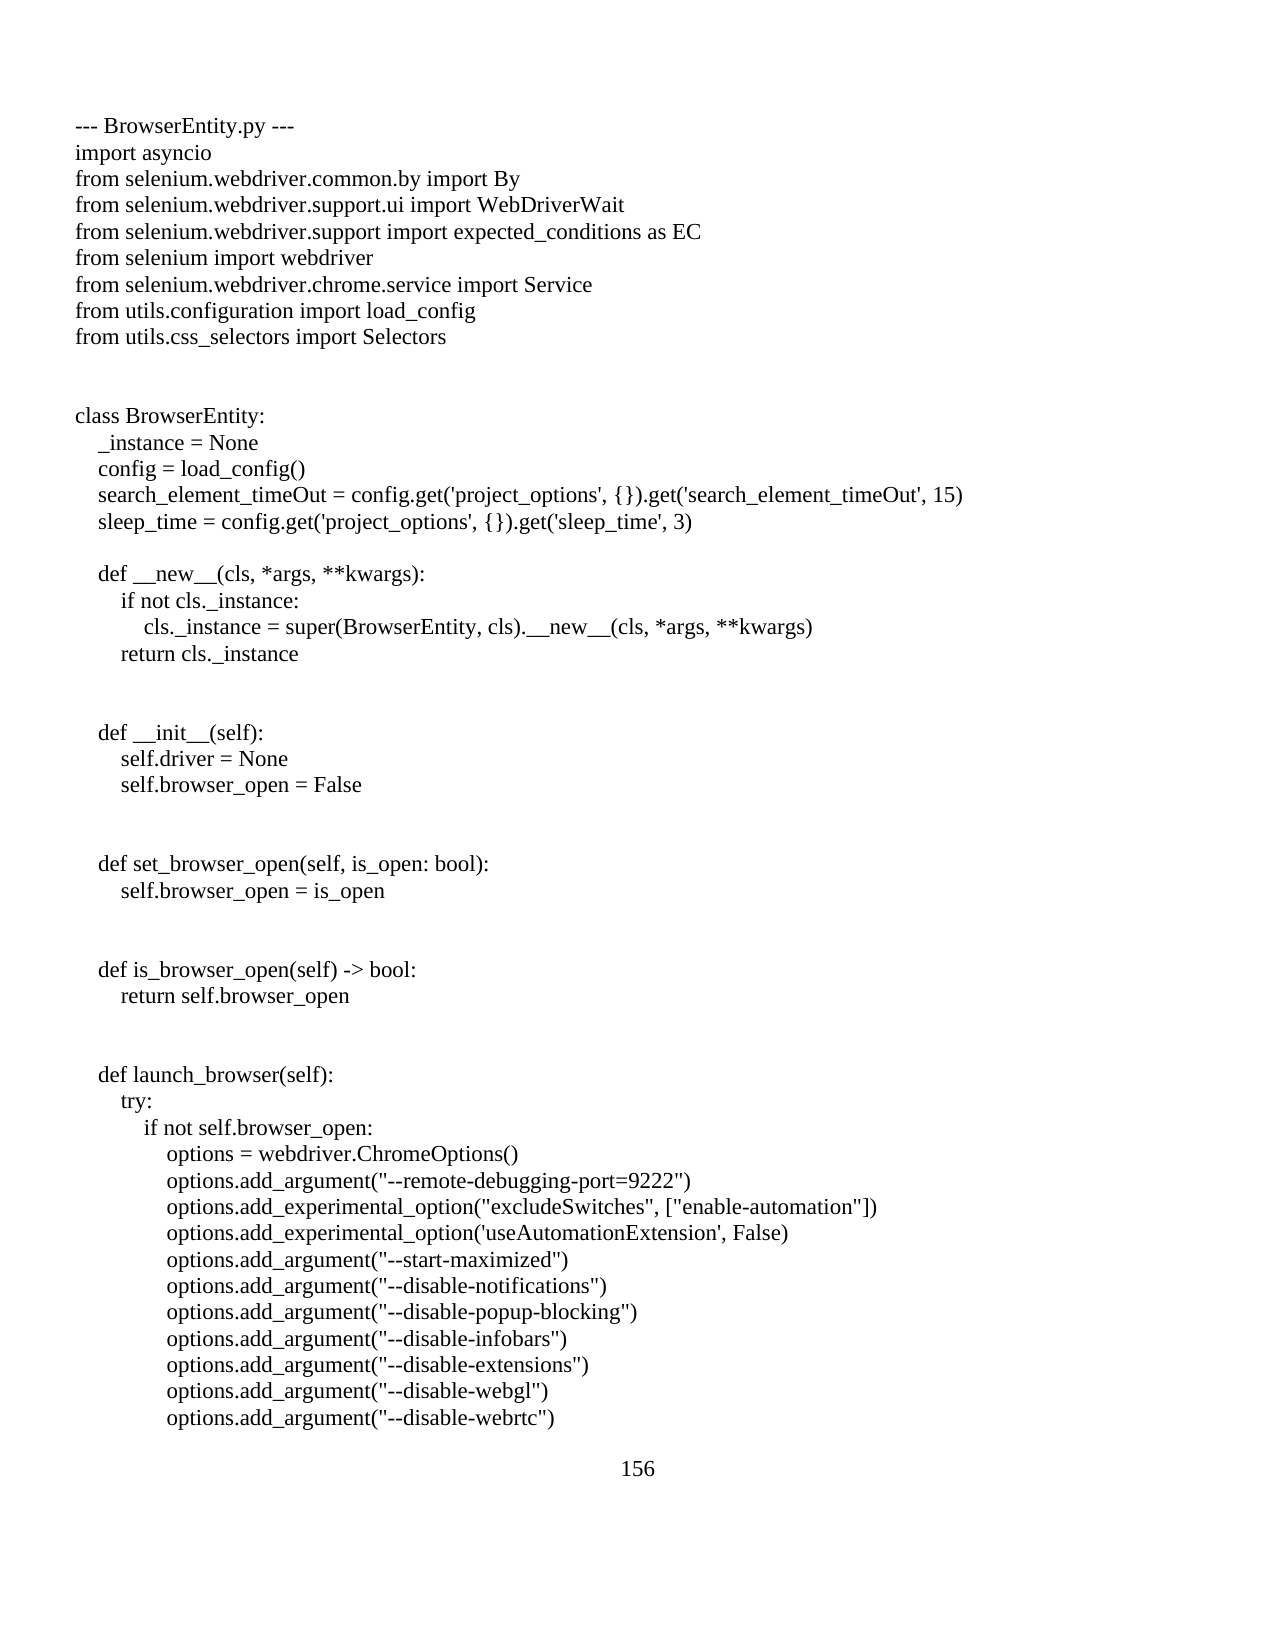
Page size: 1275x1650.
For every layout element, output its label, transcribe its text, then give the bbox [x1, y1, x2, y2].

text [75, 139, 1200, 1430]
text --- BrowserEntity.py --- [75, 112, 1200, 139]
